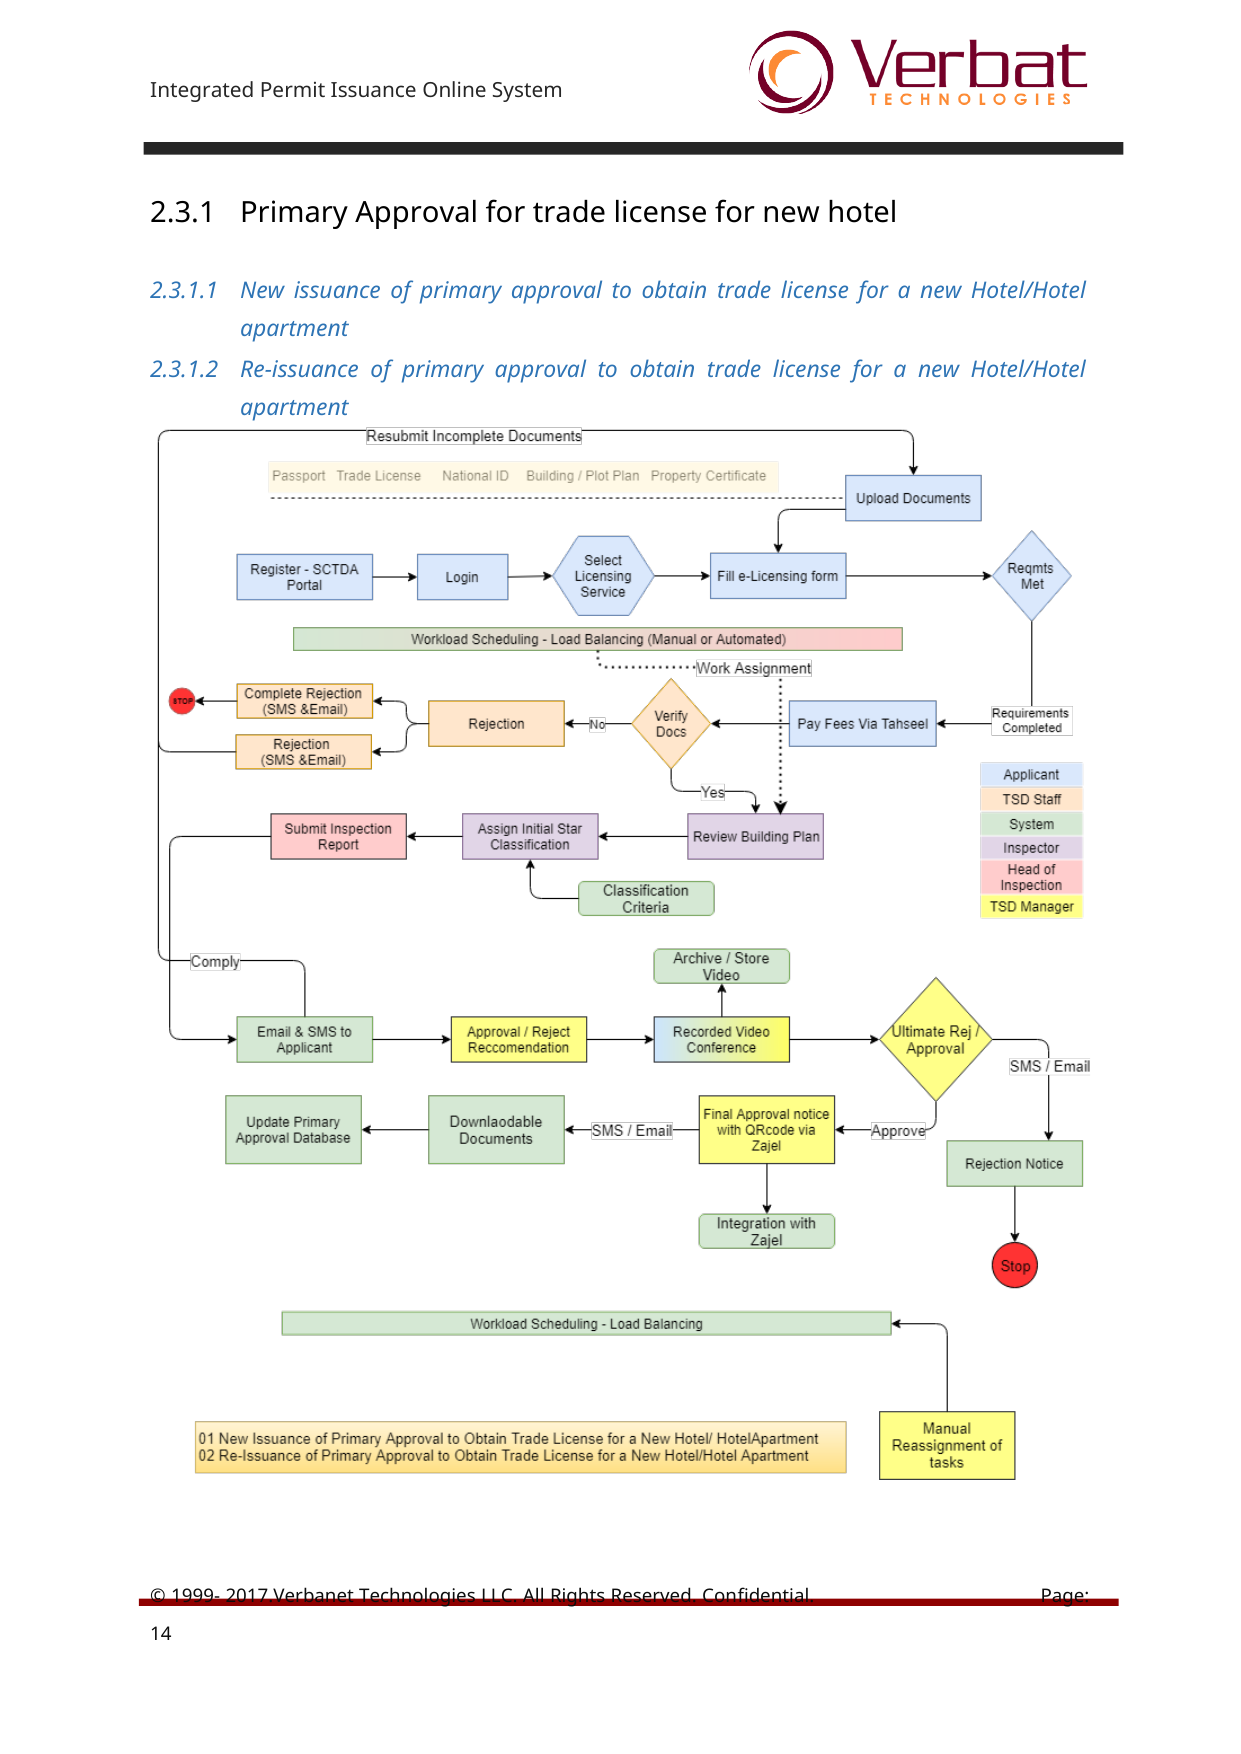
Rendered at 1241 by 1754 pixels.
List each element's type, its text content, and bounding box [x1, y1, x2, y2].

subtitle Primary Approval for trade license for new hotel [150, 192, 1090, 231]
subtitle Re-issuance of primary approval to obtain trade license for a new Hotel/Hotel apartment [150, 348, 1090, 422]
subtitle New issuance of primary approval to obtain trade license for a new Hotel/Hotel apartment [150, 269, 1090, 344]
picture [745, 26, 1089, 114]
picture [150, 422, 1091, 1480]
